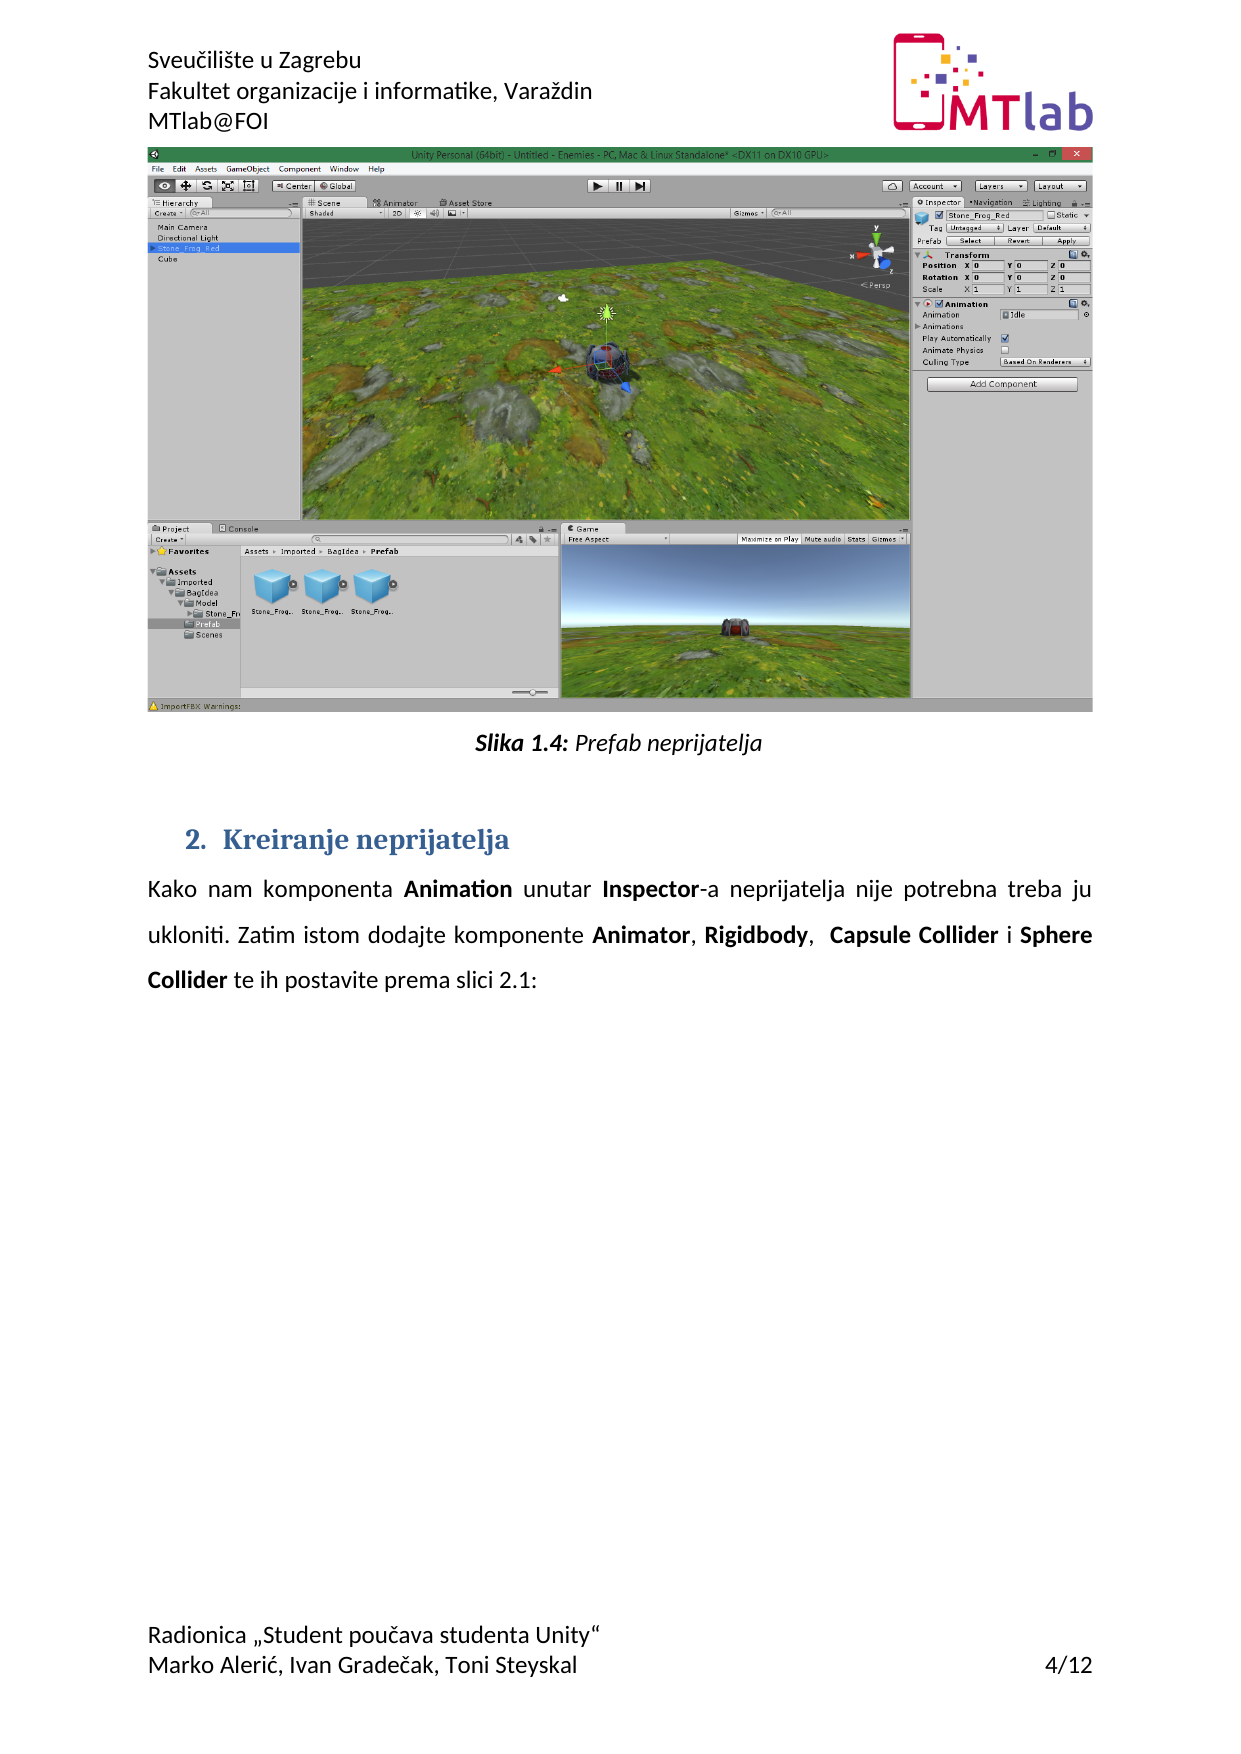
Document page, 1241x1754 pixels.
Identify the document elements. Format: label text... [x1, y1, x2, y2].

text Kako nam komponenta Animation unutar Inspector-a neprijatelja nije potrebna treba ju ukloniti. Zatim istom dodajte komponente Animator, Rigidbody, Capsule Collider i Sphere Collider te ih postavite prema slici 2.1: [148, 873, 1093, 995]
picture [878, 18, 1105, 145]
subtitle Kreiranje neprijatelja [185, 823, 1093, 856]
picture [147, 147, 1093, 712]
text Slika 1.4: Prefab neprijatelja [148, 712, 1093, 758]
